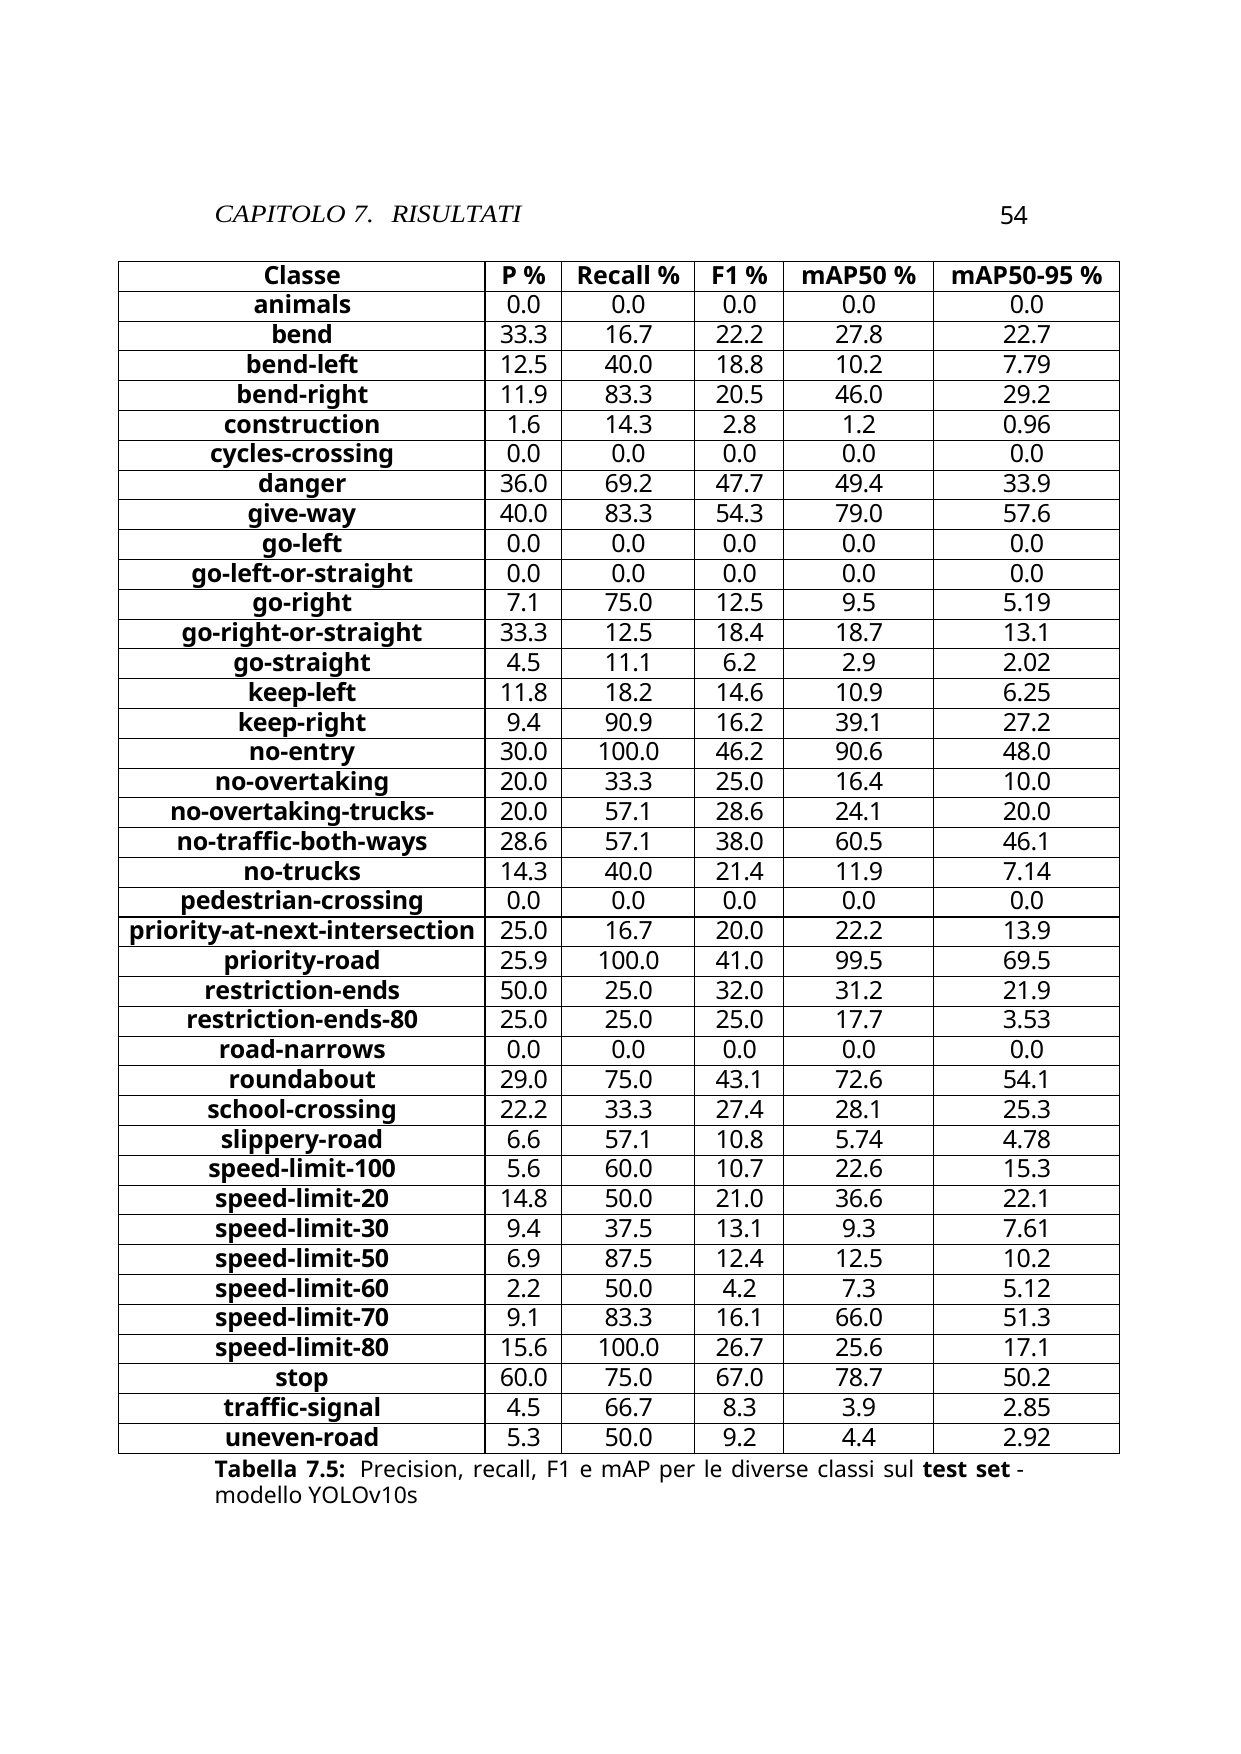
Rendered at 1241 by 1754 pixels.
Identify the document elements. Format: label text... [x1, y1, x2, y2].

table_cell 0.0 [486, 1037, 561, 1065]
table_cell bend-left [119, 351, 484, 380]
table_cell speed-limit-20 [119, 1186, 484, 1214]
table_cell 16.1 [695, 1305, 783, 1333]
table_cell 0.0 [934, 560, 1119, 589]
table_cell 3.53 [934, 1007, 1119, 1036]
table_cell 75.0 [562, 1364, 694, 1393]
table_cell 13.1 [934, 620, 1119, 648]
table_cell 0.0 [486, 560, 561, 589]
table_cell 83.3 [562, 381, 694, 410]
table_cell speed-limit-70 [119, 1305, 484, 1333]
table_header mAP50-95 % [934, 262, 1119, 291]
table_cell 21.0 [695, 1186, 783, 1214]
table_cell 39.1 [784, 709, 933, 738]
table_cell speed-limit-60 [119, 1275, 484, 1304]
table_cell no-overtaking-trucks- [119, 798, 484, 827]
table_cell speed-limit-80 [119, 1335, 484, 1363]
table_cell 57.1 [562, 828, 694, 857]
table_cell 30.0 [486, 739, 561, 767]
table_cell 6.25 [934, 679, 1119, 708]
table_cell 100.0 [562, 947, 694, 976]
table_cell keep-left [119, 679, 484, 708]
table_cell 0.0 [486, 292, 561, 321]
table_cell 66.0 [784, 1305, 933, 1333]
table_cell 0.0 [695, 888, 783, 916]
table_cell 11.8 [486, 679, 561, 708]
table_cell 9.4 [486, 709, 561, 738]
table_cell 8.3 [695, 1394, 783, 1423]
table_cell 26.7 [695, 1335, 783, 1363]
table_cell 90.6 [784, 739, 933, 767]
table_cell 32.0 [695, 977, 783, 1006]
table_cell 16.4 [784, 769, 933, 797]
table_cell 69.5 [934, 947, 1119, 976]
table_cell 0.0 [934, 292, 1119, 321]
table_cell 33.3 [562, 769, 694, 797]
table_cell 60.0 [562, 1156, 694, 1184]
table_cell 100.0 [562, 1335, 694, 1363]
table_cell 79.0 [784, 500, 933, 529]
table_cell 0.0 [695, 530, 783, 559]
table_cell 16.2 [695, 709, 783, 738]
table_cell 5.12 [934, 1275, 1119, 1304]
table_cell 46.2 [695, 739, 783, 767]
table_cell traffic-signal [119, 1394, 484, 1423]
table_cell 2.92 [934, 1424, 1119, 1453]
table_cell 33.3 [486, 620, 561, 648]
table_cell 0.0 [695, 441, 783, 469]
table_cell 41.0 [695, 947, 783, 976]
table_cell no-overtaking [119, 769, 484, 797]
table_cell no-trucks [119, 858, 484, 887]
table_cell 0.0 [784, 560, 933, 589]
table_cell 33.3 [486, 322, 561, 350]
table_cell 66.7 [562, 1394, 694, 1423]
table_cell pedestrian-crossing [119, 888, 484, 916]
table_cell 75.0 [562, 590, 694, 618]
table_cell 27.2 [934, 709, 1119, 738]
table_cell 28.6 [486, 828, 561, 857]
table_cell 4.5 [486, 649, 561, 678]
table_cell 0.0 [784, 888, 933, 916]
table_cell 99.5 [784, 947, 933, 976]
table_cell 10.9 [784, 679, 933, 708]
table_cell school-crossing [119, 1096, 484, 1125]
table_cell 20.5 [695, 381, 783, 410]
table_cell 87.5 [562, 1245, 694, 1274]
table_cell 9.4 [486, 1215, 561, 1244]
table_cell 50.0 [562, 1186, 694, 1214]
table_cell 28.1 [784, 1096, 933, 1125]
table_cell go-left [119, 530, 484, 559]
table_cell 2.2 [486, 1275, 561, 1304]
table_cell 20.0 [695, 918, 783, 946]
table_cell 38.0 [695, 828, 783, 857]
table_cell 11.9 [784, 858, 933, 887]
table_cell 14.8 [486, 1186, 561, 1214]
table_header Recall % [562, 262, 694, 291]
table_cell 0.0 [486, 530, 561, 559]
table_cell 4.5 [486, 1394, 561, 1423]
table_cell 2.02 [934, 649, 1119, 678]
table_header P % [486, 262, 561, 291]
table_cell go-right [119, 590, 484, 618]
table_cell 0.96 [934, 411, 1119, 440]
table_cell 54.3 [695, 500, 783, 529]
table_cell 18.8 [695, 351, 783, 380]
table_cell go-straight [119, 649, 484, 678]
table_cell 72.6 [784, 1066, 933, 1095]
table_cell 17.1 [934, 1335, 1119, 1363]
table_cell 16.7 [562, 322, 694, 350]
table_cell 21.4 [695, 858, 783, 887]
table_cell 0.0 [934, 530, 1119, 559]
table_cell 25.0 [695, 769, 783, 797]
table_cell 2.8 [695, 411, 783, 440]
table_cell 9.5 [784, 590, 933, 618]
table_cell 51.3 [934, 1305, 1119, 1333]
table_cell 1.2 [784, 411, 933, 440]
table_cell 18.2 [562, 679, 694, 708]
table_header Classe [119, 262, 484, 291]
table_cell 40.0 [486, 500, 561, 529]
table_cell bend-right [119, 381, 484, 410]
table_cell 46.0 [784, 381, 933, 410]
table_cell 47.7 [695, 471, 783, 499]
table_cell 6.2 [695, 649, 783, 678]
table_cell 25.0 [562, 1007, 694, 1036]
table_cell 0.0 [784, 292, 933, 321]
table_cell 14.3 [486, 858, 561, 887]
table_cell 20.0 [486, 798, 561, 827]
table_cell 49.4 [784, 471, 933, 499]
table_cell 33.9 [934, 471, 1119, 499]
table_cell 50.0 [486, 977, 561, 1006]
table_cell go-left-or-straight [119, 560, 484, 589]
table_cell 0.0 [784, 1037, 933, 1065]
table_cell speed-limit-30 [119, 1215, 484, 1244]
table_cell 36.6 [784, 1186, 933, 1214]
table_cell 18.4 [695, 620, 783, 648]
table_cell 6.6 [486, 1126, 561, 1155]
table_cell give-way [119, 500, 484, 529]
table_cell restriction-ends-80 [119, 1007, 484, 1036]
table_cell 0.0 [562, 560, 694, 589]
table_cell 21.9 [934, 977, 1119, 1006]
table_cell 9.2 [695, 1424, 783, 1453]
table_cell 25.0 [562, 977, 694, 1006]
table_cell 5.19 [934, 590, 1119, 618]
table_cell 27.4 [695, 1096, 783, 1125]
table_cell 3.9 [784, 1394, 933, 1423]
table_cell 33.3 [562, 1096, 694, 1125]
table_cell 6.9 [486, 1245, 561, 1274]
table_cell 31.2 [784, 977, 933, 1006]
table_cell 9.3 [784, 1215, 933, 1244]
table_cell uneven-road [119, 1424, 484, 1453]
table_cell 67.0 [695, 1364, 783, 1393]
table_cell 7.3 [784, 1275, 933, 1304]
table_cell 43.1 [695, 1066, 783, 1095]
table_cell 12.5 [784, 1245, 933, 1274]
table_cell 10.2 [934, 1245, 1119, 1274]
table_cell 50.0 [562, 1275, 694, 1304]
table_cell 22.6 [784, 1156, 933, 1184]
table_cell 10.0 [934, 769, 1119, 797]
table_cell 29.2 [934, 381, 1119, 410]
table_cell 12.5 [562, 620, 694, 648]
table_cell 54.1 [934, 1066, 1119, 1095]
table_cell 36.0 [486, 471, 561, 499]
table_cell priority-at-next-intersection [119, 918, 484, 946]
table_cell 20.0 [934, 798, 1119, 827]
table_header mAP50 % [784, 262, 933, 291]
table_cell 13.1 [695, 1215, 783, 1244]
table_cell 60.5 [784, 828, 933, 857]
table_cell 37.5 [562, 1215, 694, 1244]
table_cell 22.1 [934, 1186, 1119, 1214]
table_cell 57.1 [562, 798, 694, 827]
table_cell 60.0 [486, 1364, 561, 1393]
table_cell 0.0 [784, 530, 933, 559]
table_cell 7.79 [934, 351, 1119, 380]
table_cell 1.6 [486, 411, 561, 440]
table_cell 2.85 [934, 1394, 1119, 1423]
table_cell 0.0 [562, 441, 694, 469]
table_cell 75.0 [562, 1066, 694, 1095]
table_cell 14.3 [562, 411, 694, 440]
table_cell 90.9 [562, 709, 694, 738]
table_cell 20.0 [486, 769, 561, 797]
table_cell 57.1 [562, 1126, 694, 1155]
table_cell no-traffic-both-ways [119, 828, 484, 857]
table_cell 0.0 [784, 441, 933, 469]
table_cell 0.0 [695, 292, 783, 321]
table_cell 0.0 [934, 1037, 1119, 1065]
table_cell 83.3 [562, 1305, 694, 1333]
table_cell 100.0 [562, 739, 694, 767]
table_cell animals [119, 292, 484, 321]
table_cell 18.7 [784, 620, 933, 648]
table_cell 14.6 [695, 679, 783, 708]
table_cell 40.0 [562, 858, 694, 887]
table_cell 57.6 [934, 500, 1119, 529]
table_cell 29.0 [486, 1066, 561, 1095]
table_cell 17.7 [784, 1007, 933, 1036]
table_cell 0.0 [562, 888, 694, 916]
table_cell go-right-or-straight [119, 620, 484, 648]
table_cell 0.0 [695, 1037, 783, 1065]
table_cell 25.3 [934, 1096, 1119, 1125]
table_cell 5.6 [486, 1156, 561, 1184]
table_cell 22.2 [486, 1096, 561, 1125]
table_cell 0.0 [695, 560, 783, 589]
table_cell 27.8 [784, 322, 933, 350]
table_cell 0.0 [934, 888, 1119, 916]
table_cell 4.78 [934, 1126, 1119, 1155]
table_cell 10.2 [784, 351, 933, 380]
table_header F1 % [695, 262, 783, 291]
table_cell 0.0 [486, 888, 561, 916]
text Tabella 7.5: Precision, recall, F1 e mAP per le diverse classi sul test set - modello YOLOv10s [214, 1456, 1024, 1510]
table_cell speed-limit-100 [119, 1156, 484, 1184]
table_cell 25.9 [486, 947, 561, 976]
table_cell 25.0 [486, 1007, 561, 1036]
table_cell 24.1 [784, 798, 933, 827]
table_cell 40.0 [562, 351, 694, 380]
table_cell 7.61 [934, 1215, 1119, 1244]
table_cell 5.74 [784, 1126, 933, 1155]
table_cell 13.9 [934, 918, 1119, 946]
table_cell priority-road [119, 947, 484, 976]
table_cell roundabout [119, 1066, 484, 1095]
table_cell slippery-road [119, 1126, 484, 1155]
table_cell 50.2 [934, 1364, 1119, 1393]
table_cell 83.3 [562, 500, 694, 529]
table_cell 78.7 [784, 1364, 933, 1393]
table_cell 0.0 [934, 441, 1119, 469]
table_cell 22.7 [934, 322, 1119, 350]
table_cell 0.0 [562, 1037, 694, 1065]
table_cell 16.7 [562, 918, 694, 946]
table_cell 15.6 [486, 1335, 561, 1363]
table_cell 10.8 [695, 1126, 783, 1155]
table_cell 15.3 [934, 1156, 1119, 1184]
table_cell 9.1 [486, 1305, 561, 1333]
table_cell 46.1 [934, 828, 1119, 857]
table_cell danger [119, 471, 484, 499]
table_cell 69.2 [562, 471, 694, 499]
table_cell 12.5 [695, 590, 783, 618]
table_cell 11.1 [562, 649, 694, 678]
table_cell no-entry [119, 739, 484, 767]
table_cell 22.2 [784, 918, 933, 946]
table_cell 0.0 [562, 530, 694, 559]
table_cell 0.0 [562, 292, 694, 321]
table_cell 48.0 [934, 739, 1119, 767]
table_cell road-narrows [119, 1037, 484, 1065]
table_cell 25.6 [784, 1335, 933, 1363]
table_cell 2.9 [784, 649, 933, 678]
table_cell 5.3 [486, 1424, 561, 1453]
table_cell 10.7 [695, 1156, 783, 1184]
table_cell stop [119, 1364, 484, 1393]
table_cell restriction-ends [119, 977, 484, 1006]
table_cell 12.4 [695, 1245, 783, 1274]
table_cell 12.5 [486, 351, 561, 380]
table_cell 7.1 [486, 590, 561, 618]
table_cell 22.2 [695, 322, 783, 350]
table_cell cycles-crossing [119, 441, 484, 469]
table_cell 25.0 [486, 918, 561, 946]
table_cell speed-limit-50 [119, 1245, 484, 1274]
table_cell 25.0 [695, 1007, 783, 1036]
table_cell 7.14 [934, 858, 1119, 887]
table_cell 11.9 [486, 381, 561, 410]
table_cell keep-right [119, 709, 484, 738]
table_cell bend [119, 322, 484, 350]
table_cell 0.0 [486, 441, 561, 469]
table_cell construction [119, 411, 484, 440]
table_cell 50.0 [562, 1424, 694, 1453]
table_cell 28.6 [695, 798, 783, 827]
table_cell 4.2 [695, 1275, 783, 1304]
table_cell 4.4 [784, 1424, 933, 1453]
